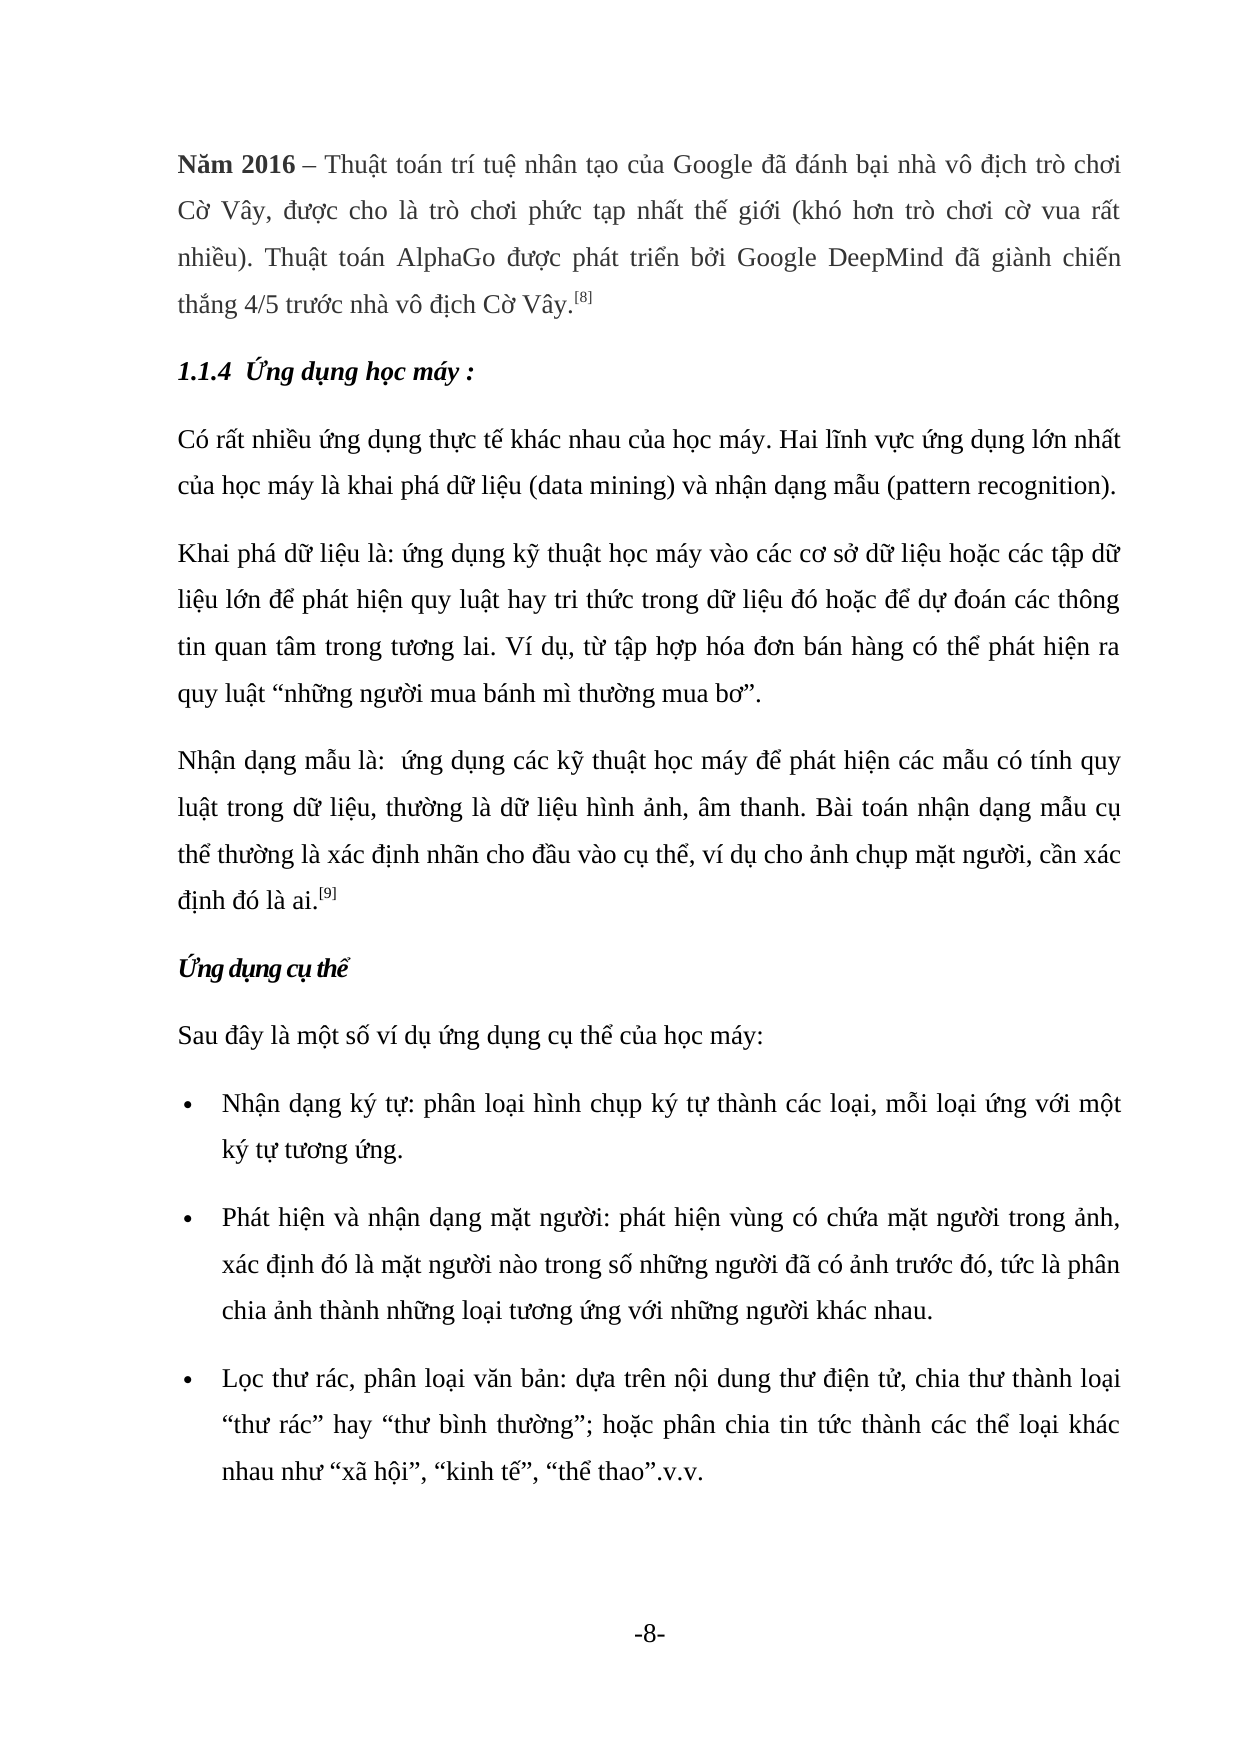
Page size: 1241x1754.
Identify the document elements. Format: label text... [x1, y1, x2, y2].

text Sau đây là một số ví dụ ứng dụng cụ thể của học máy: [177, 1019, 1122, 1051]
text Khai phá dữ liệu là: ứng dụng kỹ thuật học máy vào các cơ sở dữ liệu hoặc các tập dữ liệu lớn để phát hiện quy luật hay tri thức trong dữ liệu đó hoặc để dự đoán các thông tin quan tâm trong tương lai. Ví dụ, từ tập hợp hóa đơn bán hàng có thể phát hiện ra quy luật “những người mua bánh mì thường mua bơ”. [177, 537, 1122, 708]
list Lọc thư rác, phân loại văn bản: dựa trên nội dung thư điện tử, chia thư thành loại “thư rác” hay “thư bình thường”; hoặc phân chia tin tức thành các thể loại khác nhau như “xã hội”, “kinh tế”, “thể thao”.v.v. [184, 1362, 1122, 1486]
subtitle Ứng dụng cụ thể [177, 952, 1122, 983]
subtitle 1.1.4 Ứng dụng học máy : [177, 355, 1122, 386]
text Nhận dạng mẫu là: ứng dụng các kỹ thuật học máy để phát hiện các mẫu có tính quy luật trong dữ liệu, thường là dữ liệu hình ảnh, âm thanh. Bài toán nhận dạng mẫu cụ thể thường là xác định nhãn cho đầu vào cụ thể, ví dụ cho ảnh chụp mặt người, cần xác định đó là ai.[9] [177, 744, 1122, 916]
text Năm 2016 – Thuật toán trí tuệ nhân tạo của Google đã đánh bại nhà vô địch trò chơi Cờ Vây, được cho là trò chơi phức tạp nhất thế giới (khó hơn trò chơi cờ vua rất nhiều). Thuật toán AlphaGo được phát triển bởi Google DeepMind đã giành chiến thắng 4/5 trước nhà vô địch Cờ Vây.[8] [177, 148, 1122, 319]
list Nhận dạng ký tự: phân loại hình chụp ký tự thành các loại, mỗi loại ứng với một ký tự tương ứng. [184, 1087, 1122, 1165]
text Có rất nhiều ứng dụng thực tế khác nhau của học máy. Hai lĩnh vực ứng dụng lớn nhất của học máy là khai phá dữ liệu (data mining) và nhận dạng mẫu (pattern recognition). [177, 423, 1122, 501]
list Phát hiện và nhận dạng mặt người: phát hiện vùng có chứa mặt người trong ảnh, xác định đó là mặt người nào trong số những người đã có ảnh trước đó, tức là phân chia ảnh thành những loại tương ứng với những người khác nhau. [184, 1201, 1122, 1326]
